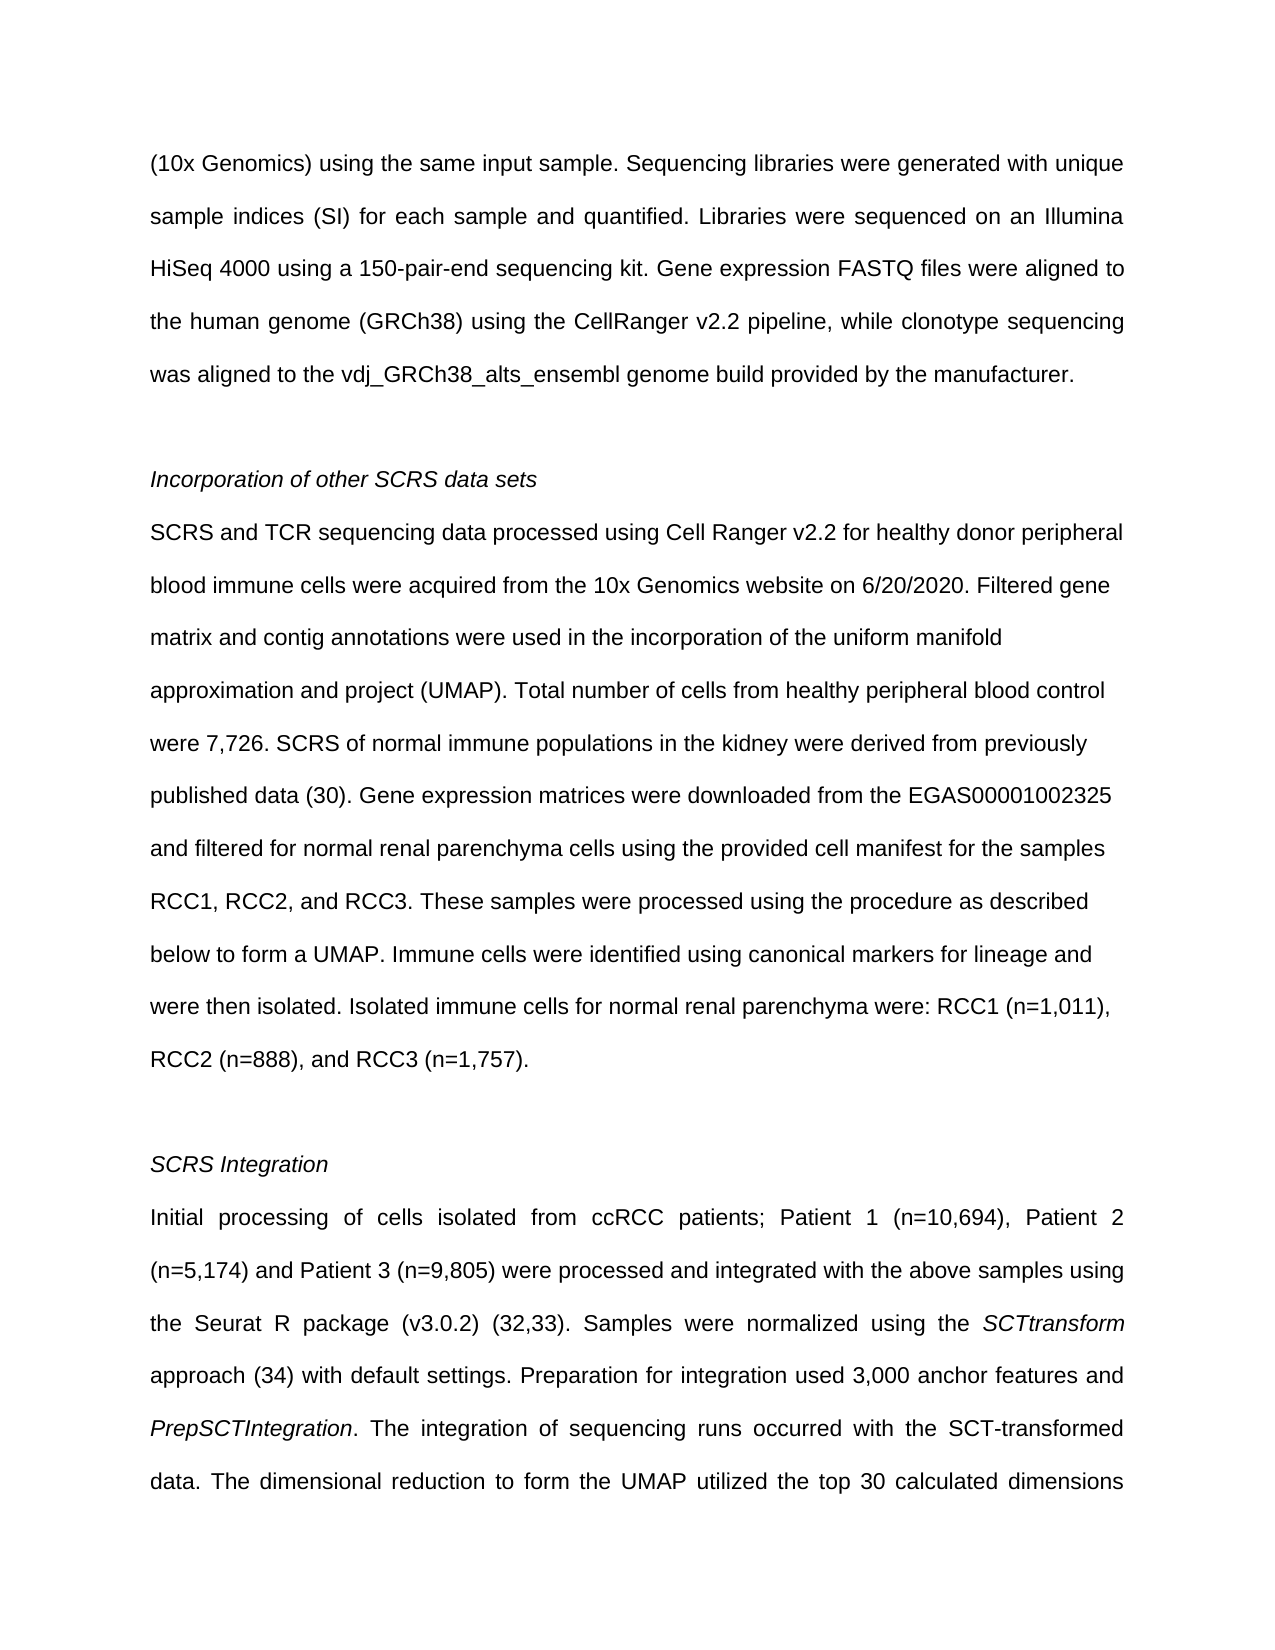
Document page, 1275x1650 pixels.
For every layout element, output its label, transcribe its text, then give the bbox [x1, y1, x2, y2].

text SCRS and TCR sequencing data processed using Cell Ranger v2.2 for healthy donor peripheral blood immune cells were acquired from the 10x Genomics website on 6/20/2020. Filtered gene matrix and contig annotations were used in the incorporation of the uniform manifold approximation and project (UMAP). Total number of cells from healthy peripheral blood control were 7,726. SCRS of normal immune populations in the kidney were derived from previously published data (30). Gene expression matrices were downloaded from the EGAS00001002325 and filtered for normal renal parenchyma cells using the provided cell manifest for the samples RCC1, RCC2, and RCC3. These samples were processed using the procedure as described below to form a UMAP. Immune cells were identified using canonical markers for lineage and were then isolated. Isolated immune cells for normal renal parenchyma were: RCC1 (n=1,011), RCC2 (n=888), and RCC3 (n=1,757). [150, 519, 1125, 1072]
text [150, 1204, 1125, 1494]
text Incorporation of other SCRS data sets [150, 466, 1125, 493]
text SCRS Integration [150, 1151, 1125, 1178]
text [150, 150, 1125, 387]
